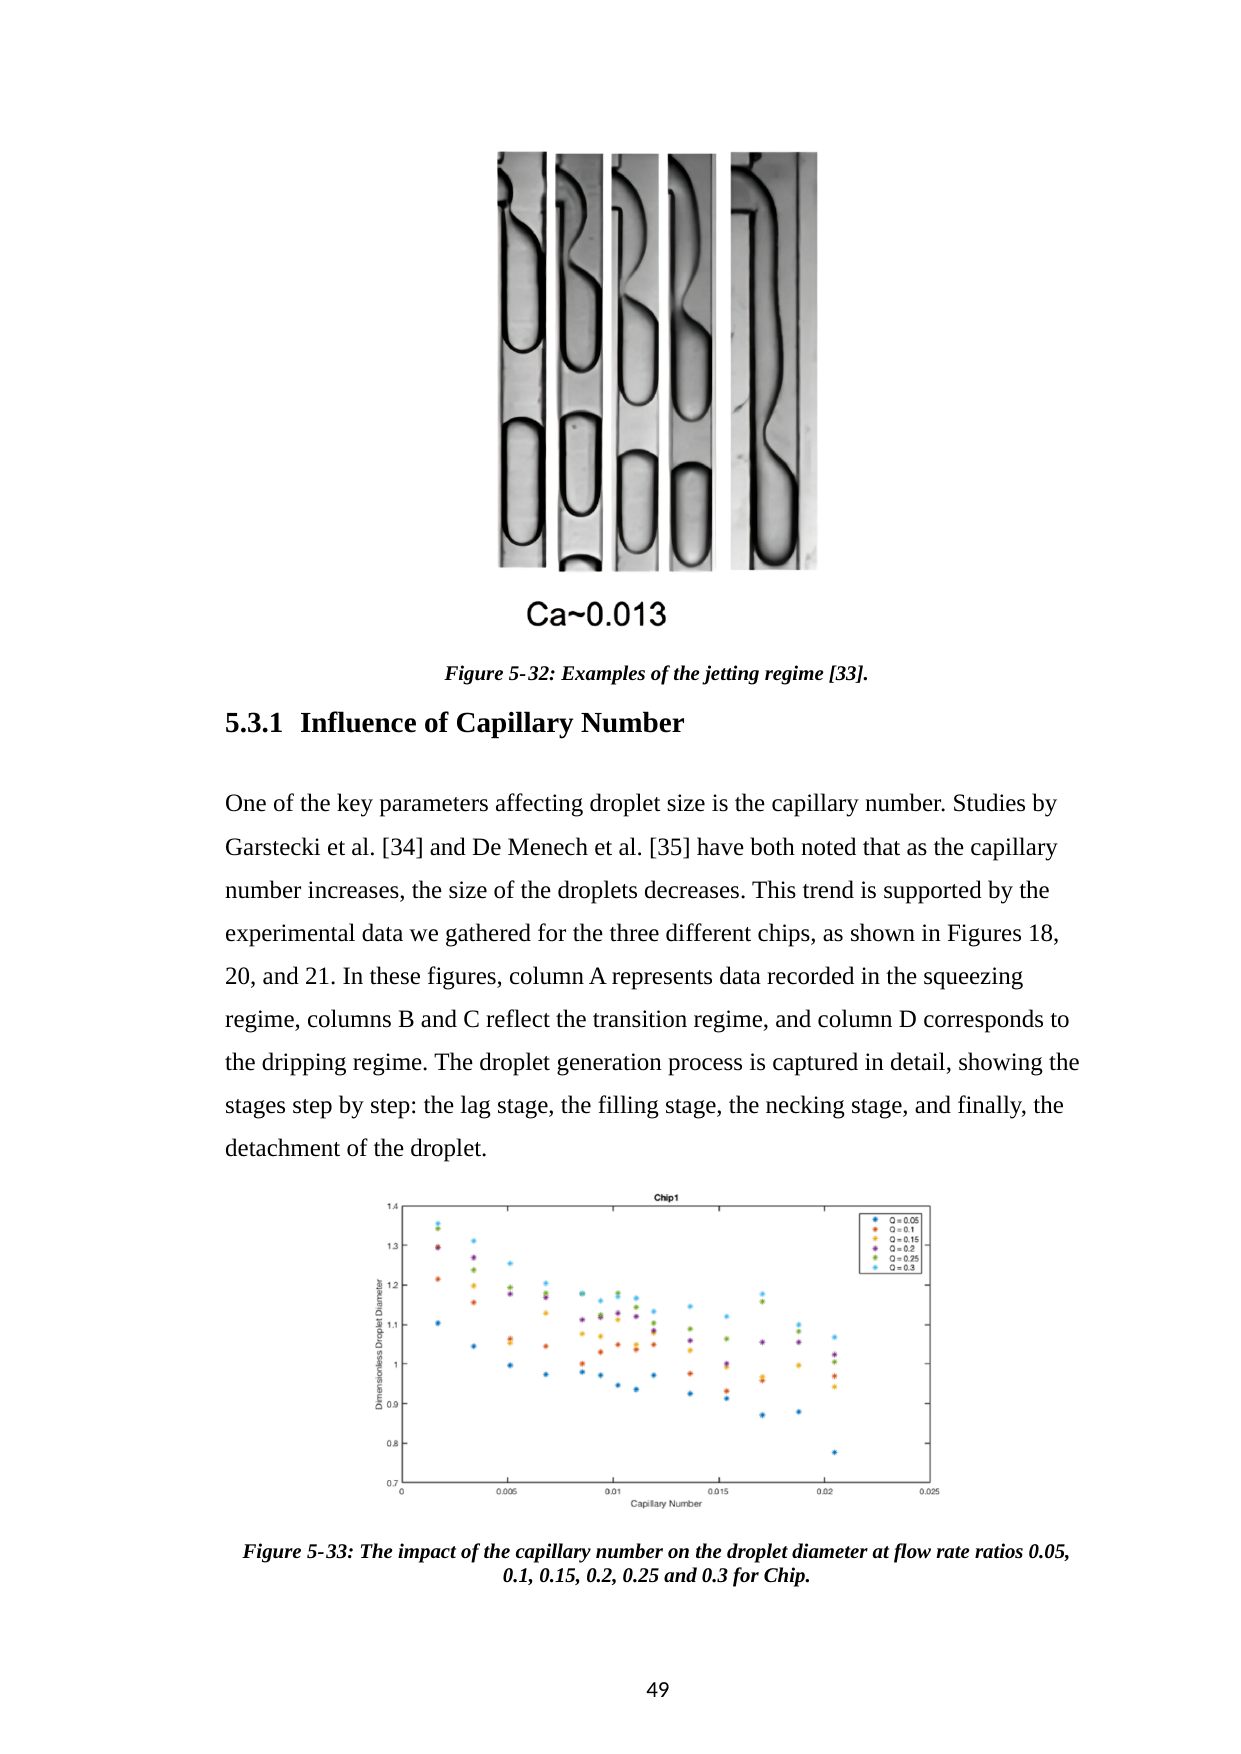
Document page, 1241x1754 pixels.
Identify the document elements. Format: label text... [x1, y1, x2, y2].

picture [493, 150, 822, 630]
picture [375, 1193, 940, 1509]
text One of the key parameters affecting droplet size is the capillary number. Studies by Garstecki et al. [34] and De Menech et al. [35] have both noted that as the capillary number increases, the size of the droplets decreases. This trend is supported by the experimental data we gathered for the three different chips, as shown in Figures 18, 20, and 21. In these figures, column A represents data recorded in the squeezing regime, columns B and C reflect the transition regime, and column D corresponds to the dripping regime. The droplet generation process is captured in detail, showing the stages step by step: the lag stage, the filling stage, the necking stage, and finally, the detachment of the droplet. [225, 788, 1090, 1162]
subtitle Influence of Capillary Number [225, 706, 1090, 739]
